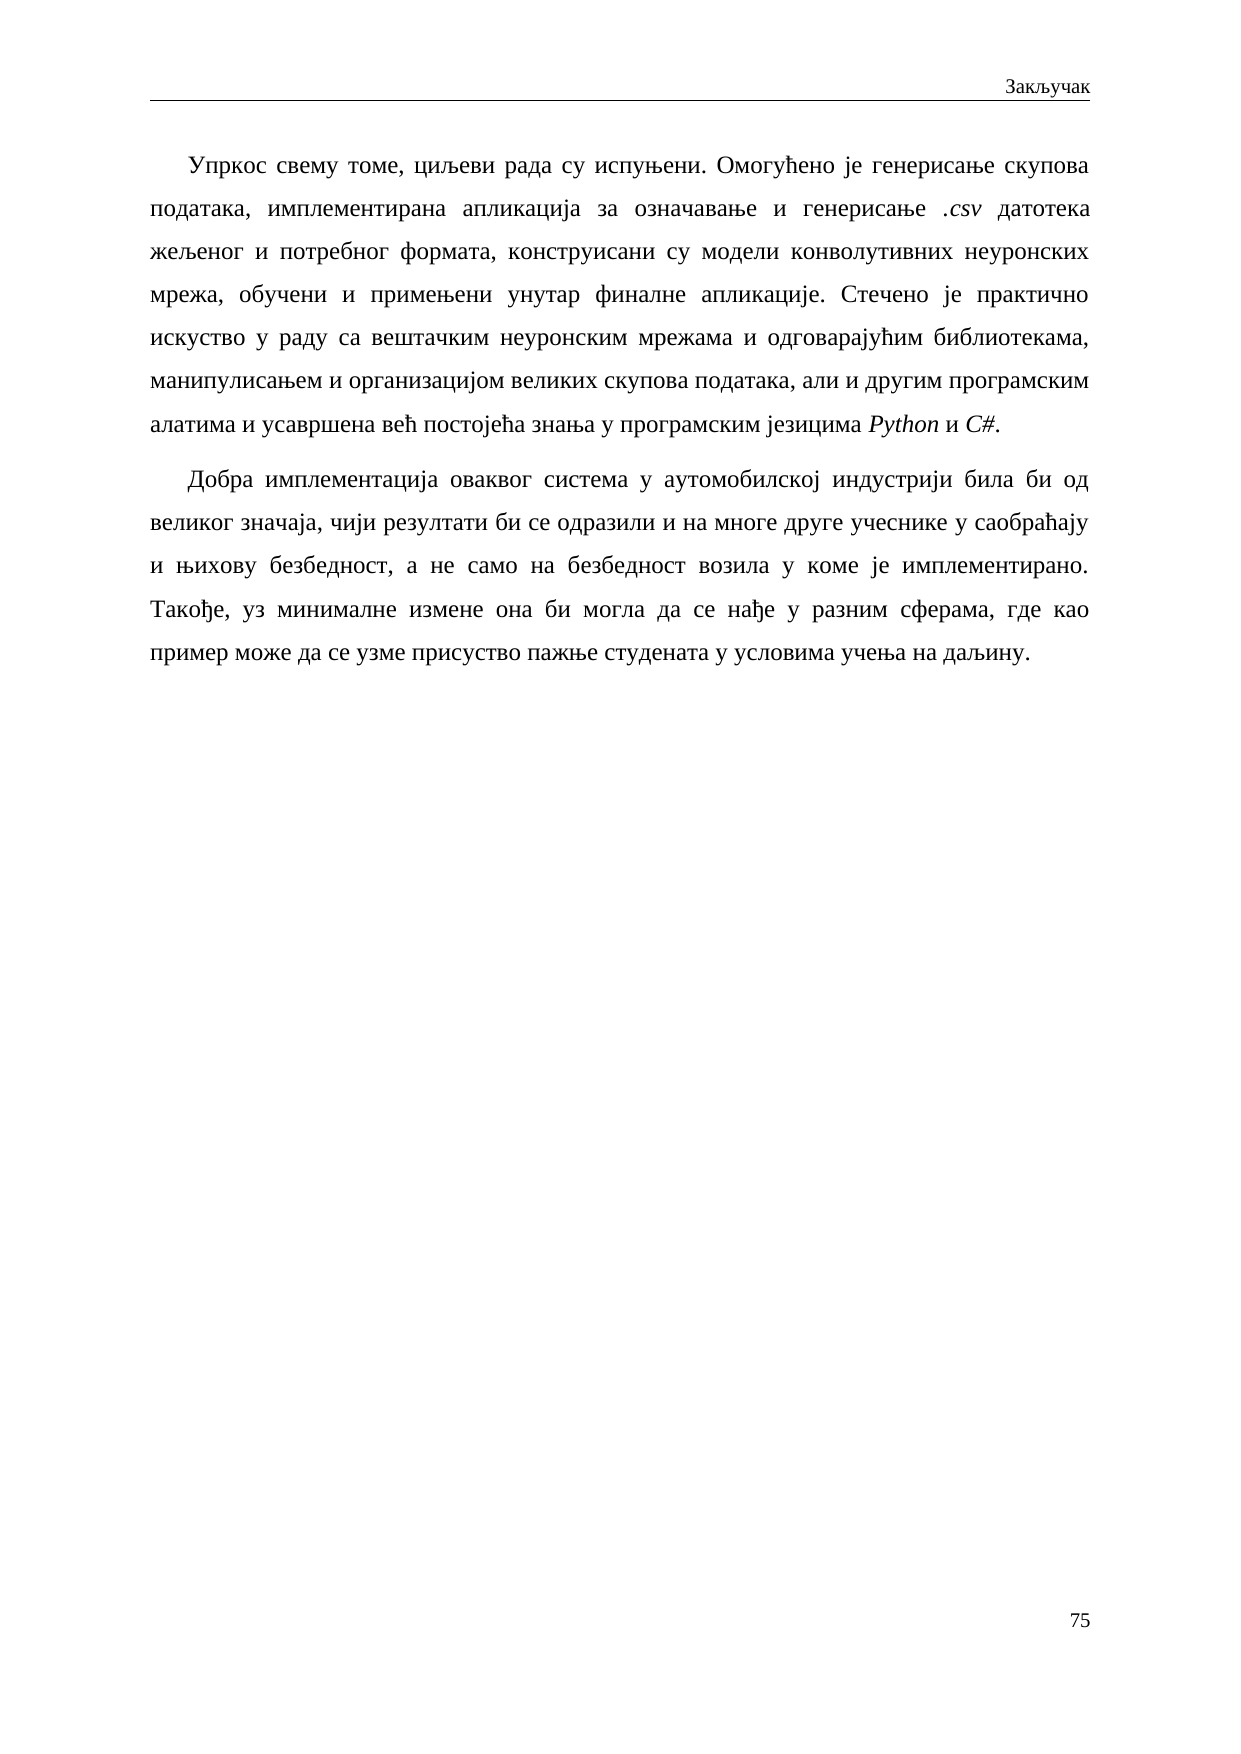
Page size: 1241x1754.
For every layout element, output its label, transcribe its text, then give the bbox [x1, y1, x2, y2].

text Упркос свему томе, циљеви рада су испуњени. Омогућено је генерисање скупова података, имплементирана апликација за означавање и генерисање .csv датотека жељеног и потребног формата, конструисани су модели конволутивних неуронских мрежа, обучени и примењени унутар финалне апликације. Стечено је практично искуство у раду са вештачким неуронским мрежама и одговарајућим библиотекама, манипулисањем и организацијом великих скупова података, али и другим програмским алатима и усавршена већ постојећа знања у програмским језицима Python и C#. [150, 150, 1090, 437]
text Добра имплементација оваквог система у аутомобилској индустрији била би од великог значаја, чији резултати би се одразили и на многе друге учеснике у саобраћају и њихову безбедност, а не само на безбедност возила у коме је имплементирано. Такође, уз минималне измене она би могла да се нађе у разним сферама, где као пример може да се узме присуство пажње студената у условима учења на даљину. [150, 464, 1090, 666]
